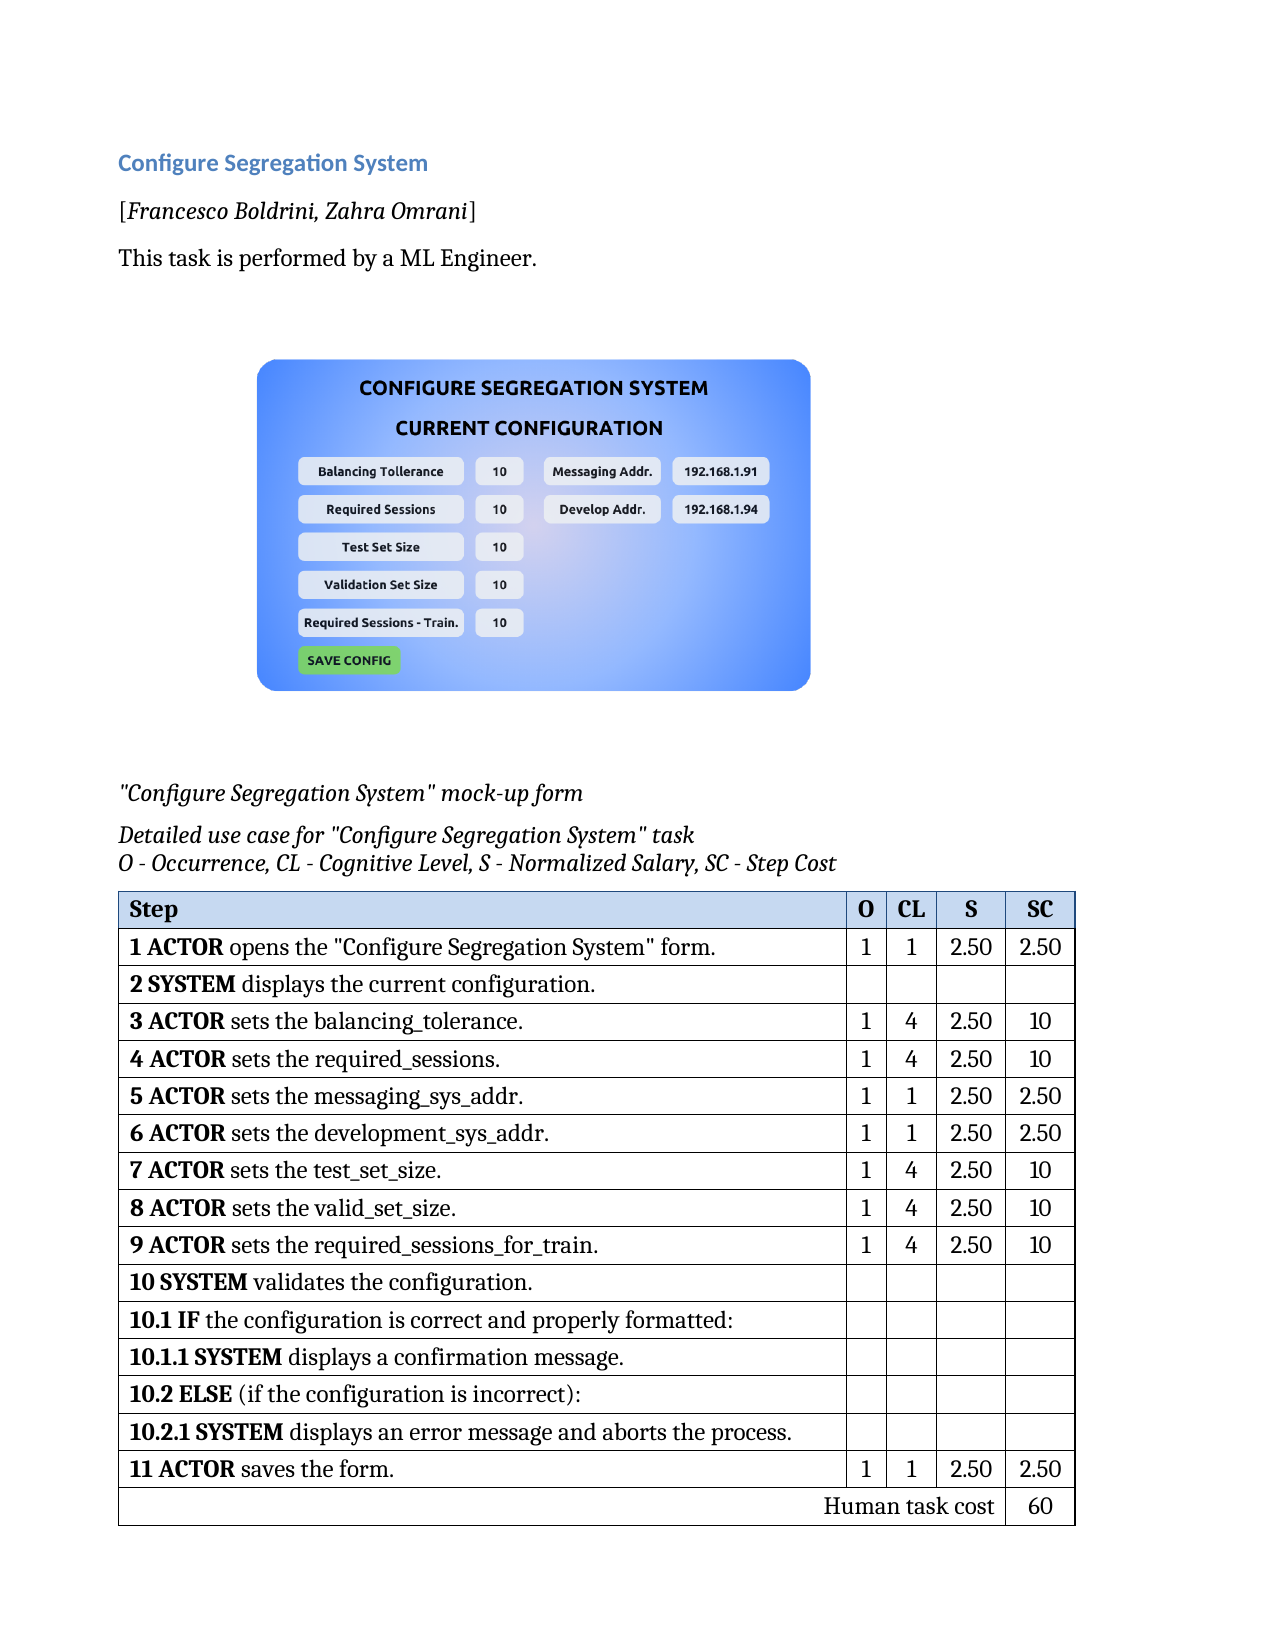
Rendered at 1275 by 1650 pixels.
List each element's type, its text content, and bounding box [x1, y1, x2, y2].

table_cell [937, 1302, 1005, 1338]
table_cell [847, 1265, 886, 1301]
picture [118, 291, 949, 759]
table_cell 2.50 [937, 1153, 1005, 1189]
table_header CL [887, 892, 936, 928]
table_cell [937, 1414, 1005, 1450]
table_cell 2.50 [1006, 1451, 1074, 1487]
table_cell [887, 1302, 936, 1338]
table_cell 2.50 [937, 1451, 1005, 1487]
table_cell 10.2.1 SYSTEM displays an error message and aborts the process. [119, 1414, 846, 1450]
table_cell Human task cost [119, 1488, 1005, 1524]
text This task is performed by a ML Engineer. [118, 244, 1157, 273]
text Detailed use case for "Configure Segregation System" task O - Occurrence, CL - Cognitive Level, S - Normalized Salary, SC - Step Cost [118, 821, 1157, 878]
table_cell 11 ACTOR saves the form. [119, 1451, 846, 1487]
table_cell 4 [887, 1153, 936, 1189]
table_cell 2.50 [937, 1004, 1005, 1040]
table_cell 4 ACTOR sets the required_sessions. [119, 1041, 846, 1077]
table_cell 4 [887, 1227, 936, 1263]
table_cell 10.2 ELSE (if the configuration is incorrect): [119, 1376, 846, 1413]
table_cell [887, 1339, 936, 1375]
table_cell 10.1 IF the configuration is correct and properly formatted: [119, 1302, 846, 1338]
table_cell 6 ACTOR sets the development_sys_addr. [119, 1115, 846, 1152]
table_cell 1 [847, 1004, 886, 1040]
table_cell 1 [847, 1041, 886, 1077]
table_cell 10.1.1 SYSTEM displays a confirmation message. [119, 1339, 846, 1375]
table_cell 1 [887, 1115, 936, 1152]
table_cell 4 [887, 1190, 936, 1226]
table_cell 10 [1006, 1153, 1074, 1189]
text [Francesco Boldrini, Zahra Omrani] [118, 197, 1157, 226]
table_cell [937, 1265, 1005, 1301]
table_cell 1 [887, 1078, 936, 1114]
table_cell 3 ACTOR sets the balancing_tolerance. [119, 1004, 846, 1040]
table_cell 2.50 [937, 1115, 1005, 1152]
table_cell 2.50 [937, 1041, 1005, 1077]
table_cell 1 ACTOR opens the "Configure Segregation System" form. [119, 929, 846, 965]
table_cell 10 [1006, 1004, 1074, 1040]
table_cell 2 SYSTEM displays the current configuration. [119, 966, 846, 1002]
table_header S [937, 892, 1005, 928]
table_header O [847, 892, 886, 928]
table_cell 4 [887, 1004, 936, 1040]
table_cell [1006, 1339, 1074, 1375]
table_cell 7 ACTOR sets the test_set_size. [119, 1153, 846, 1189]
table_cell 2.50 [937, 1227, 1005, 1263]
table_cell [847, 1414, 886, 1450]
table_cell 5 ACTOR sets the messaging_sys_addr. [119, 1078, 846, 1114]
table_cell 2.50 [937, 929, 1005, 965]
table_cell [847, 1302, 886, 1338]
table_cell [937, 1376, 1005, 1413]
table_cell 2.50 [1006, 1078, 1074, 1114]
table_cell [937, 966, 1005, 1002]
table_cell [1006, 1376, 1074, 1413]
table_cell 2.50 [1006, 1115, 1074, 1152]
table_cell [887, 1265, 936, 1301]
table_cell [887, 1376, 936, 1413]
table_cell [937, 1339, 1005, 1375]
table_cell 1 [847, 1190, 886, 1226]
table_cell 10 [1006, 1041, 1074, 1077]
table_cell [887, 1414, 936, 1450]
table_cell 8 ACTOR sets the valid_set_size. [119, 1190, 846, 1226]
table_cell 1 [847, 1227, 886, 1263]
table_cell 4 [887, 1041, 936, 1077]
table_cell 1 [847, 1115, 886, 1152]
table_cell 60 [1006, 1488, 1074, 1524]
table_cell [1006, 1302, 1074, 1338]
table_cell 2.50 [1006, 929, 1074, 965]
table_header Step [119, 892, 846, 928]
table_cell [1006, 1414, 1074, 1450]
table_cell 1 [847, 1153, 886, 1189]
table_header SC [1006, 892, 1074, 928]
table_cell 9 ACTOR sets the required_sessions_for_train. [119, 1227, 846, 1263]
table_cell 1 [847, 929, 886, 965]
table_cell 1 [847, 1078, 886, 1114]
table_cell 2.50 [937, 1190, 1005, 1226]
table_cell 10 [1006, 1190, 1074, 1226]
table_cell [1006, 966, 1074, 1002]
text "Configure Segregation System" mock-up form [118, 779, 1157, 808]
table_cell 10 SYSTEM validates the configuration. [119, 1265, 846, 1301]
table_cell 1 [887, 929, 936, 965]
table_cell 2.50 [937, 1078, 1005, 1114]
table_cell 10 [1006, 1227, 1074, 1263]
table_cell [847, 1376, 886, 1413]
table_cell [847, 1339, 886, 1375]
table_cell [887, 966, 936, 1002]
table_cell 1 [847, 1451, 886, 1487]
table_cell 1 [887, 1451, 936, 1487]
table_cell [1006, 1265, 1074, 1301]
table_cell [847, 966, 886, 1002]
subtitle Configure Segregation System [118, 148, 1157, 178]
